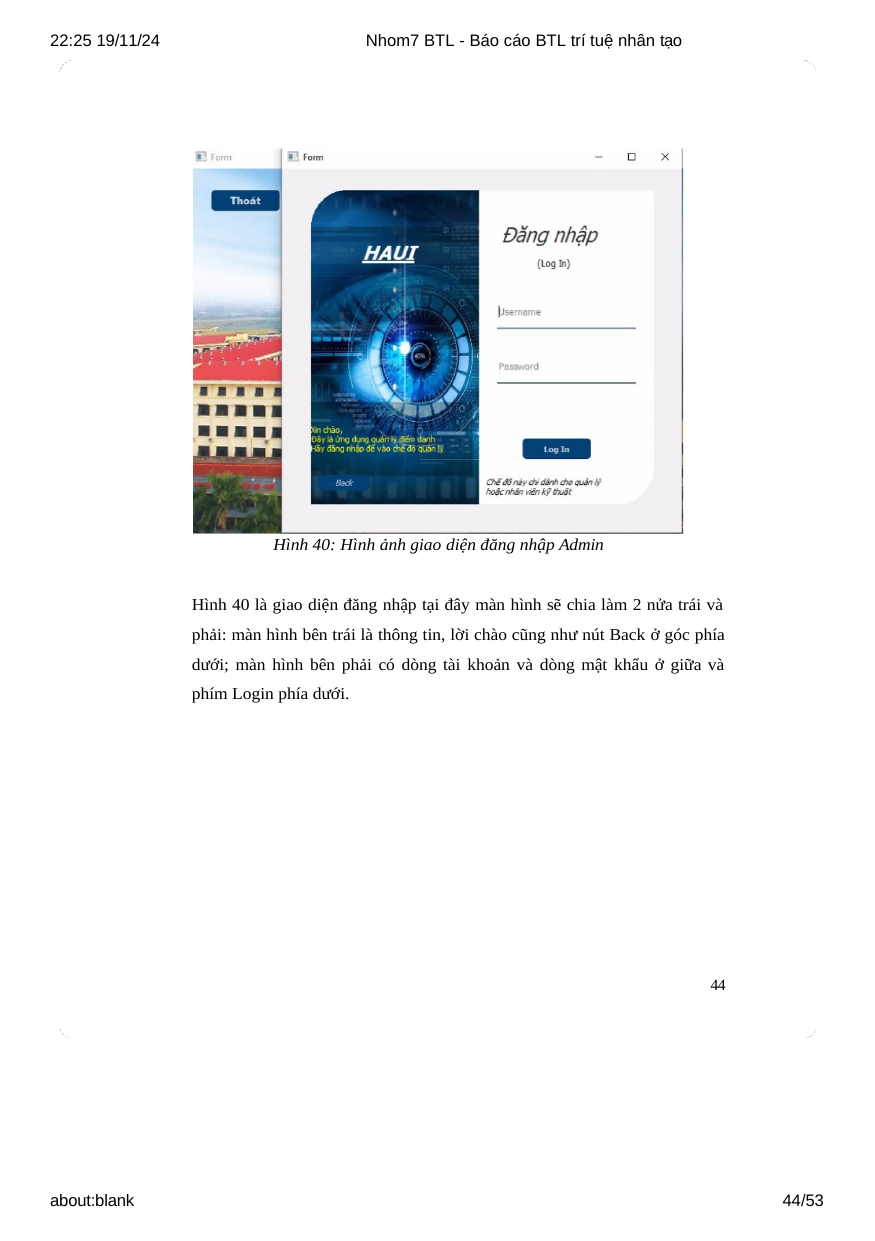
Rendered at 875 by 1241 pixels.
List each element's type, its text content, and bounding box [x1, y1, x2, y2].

text Hình 40 là giao diện đăng nhập tại đây màn hình sẽ chia làm 2 nửa trái và phải: màn hình bên trái là thông tin, lời chào cũng như nút Back ở góc phía dưới; màn hình bên phải có dòng tài khoản và dòng mật khẩu ở giữa và phím Login phía dưới. [192, 595, 725, 703]
text Hình 40: Hình ảnh giao diện đăng nhập Admin [273, 534, 753, 553]
picture [59, 59, 816, 1038]
text 44 [121, 976, 726, 993]
